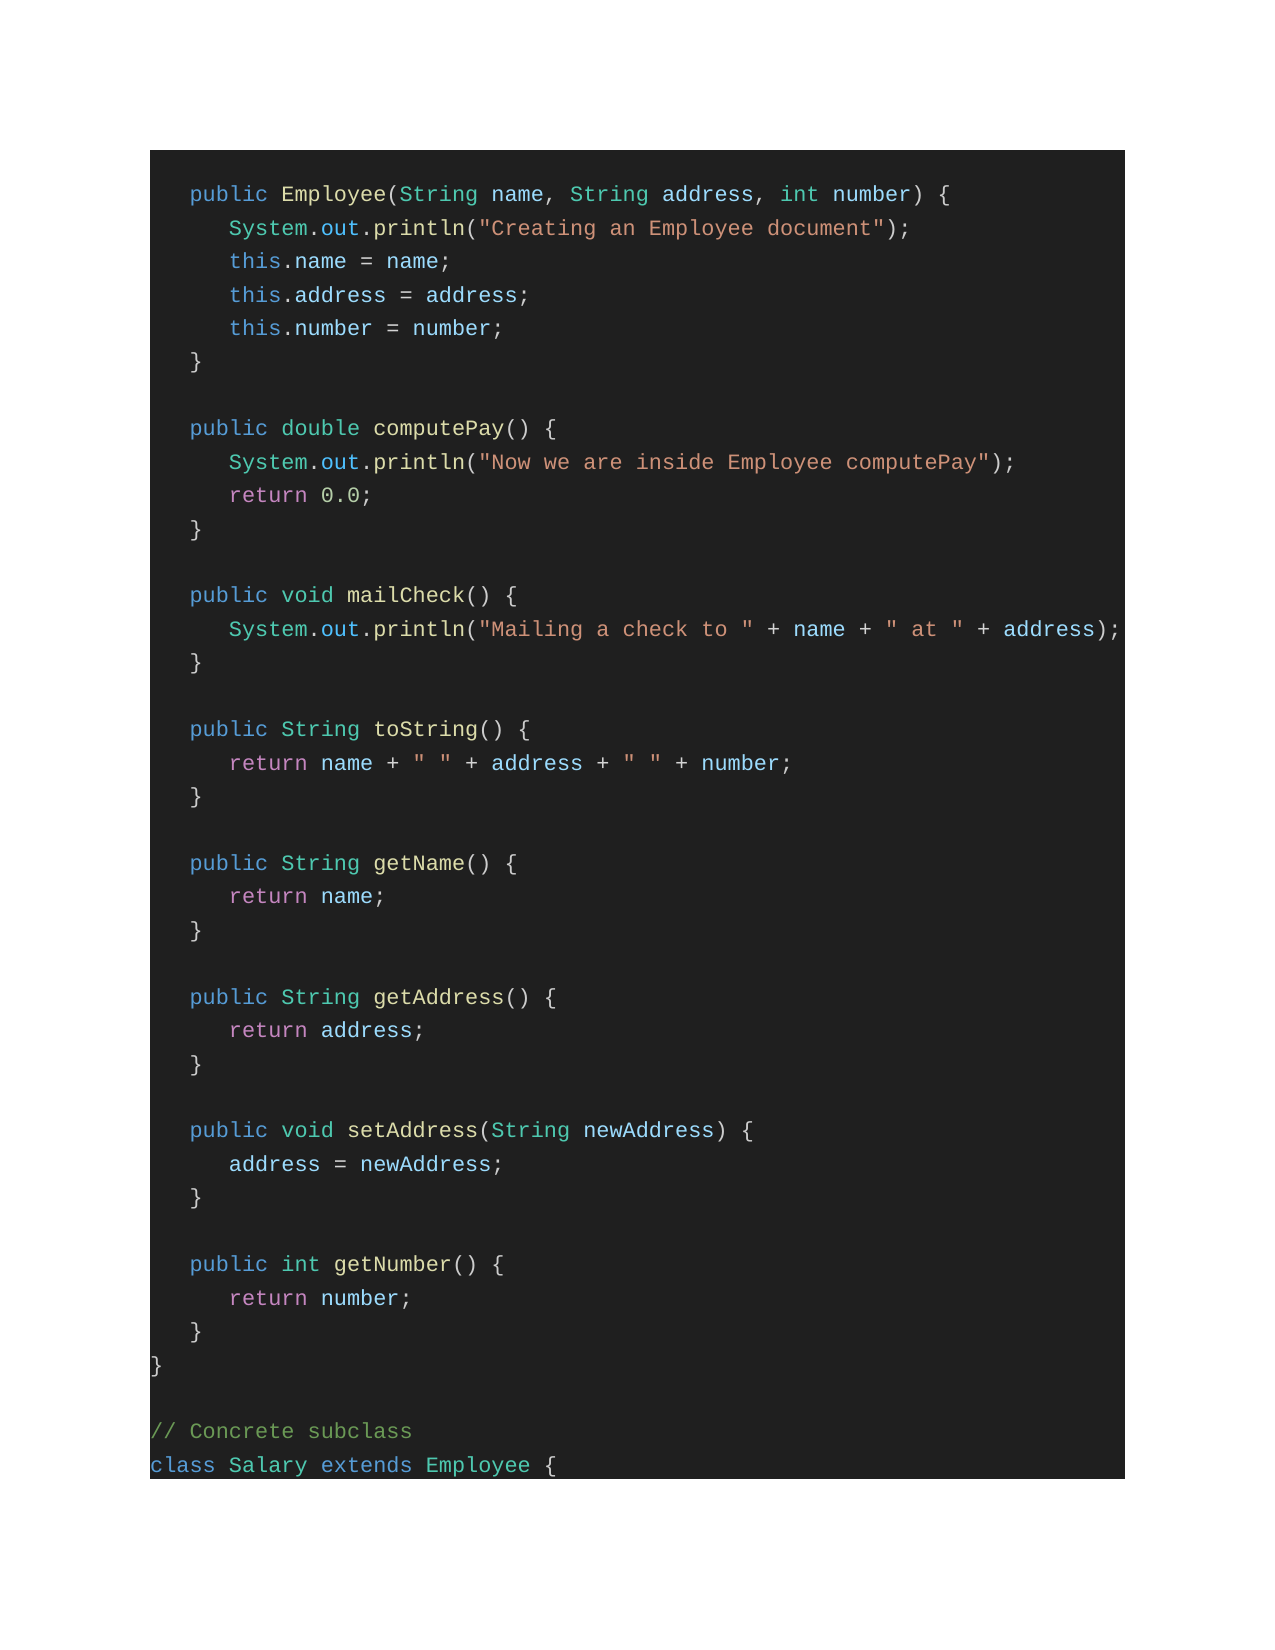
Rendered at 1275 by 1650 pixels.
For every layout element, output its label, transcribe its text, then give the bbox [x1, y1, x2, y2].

text System.out.println("Mailing a check to " + name + " at " + address); [150, 618, 1125, 643]
text } [150, 351, 1125, 375]
text } [150, 1053, 1125, 1078]
text public void mailCheck() { [150, 585, 1125, 609]
text public int getNumber() { [150, 1253, 1125, 1278]
text } [150, 1320, 1125, 1345]
text } [150, 652, 1125, 676]
text this.number = number; [150, 317, 1125, 342]
text } [150, 518, 1125, 543]
text return address; [150, 1019, 1125, 1044]
text return number; [150, 1287, 1125, 1312]
text public String getAddress() { [150, 986, 1125, 1011]
text this.address = address; [150, 284, 1125, 308]
text } [150, 1187, 1125, 1211]
text public double computePay() { [150, 417, 1125, 442]
text class Salary extends Employee { [150, 1454, 1125, 1479]
text // Concrete subclass [150, 1421, 1125, 1445]
text public String toString() { [150, 718, 1125, 743]
text } [150, 785, 1125, 810]
text } [150, 1354, 1125, 1378]
text this.name = name; [150, 250, 1125, 275]
text address = newAddress; [150, 1153, 1125, 1178]
text public void setAddress(String newAddress) { [150, 1120, 1125, 1144]
text return name + " " + address + " " + number; [150, 752, 1125, 777]
text public Employee(String name, String address, int number) { [150, 183, 1125, 208]
text } [150, 919, 1125, 944]
text return name; [150, 886, 1125, 910]
text System.out.println("Creating an Employee document"); [150, 217, 1125, 242]
text return 0.0; [150, 484, 1125, 509]
text public String getName() { [150, 852, 1125, 877]
text System.out.println("Now we are inside Employee computePay"); [150, 451, 1125, 476]
